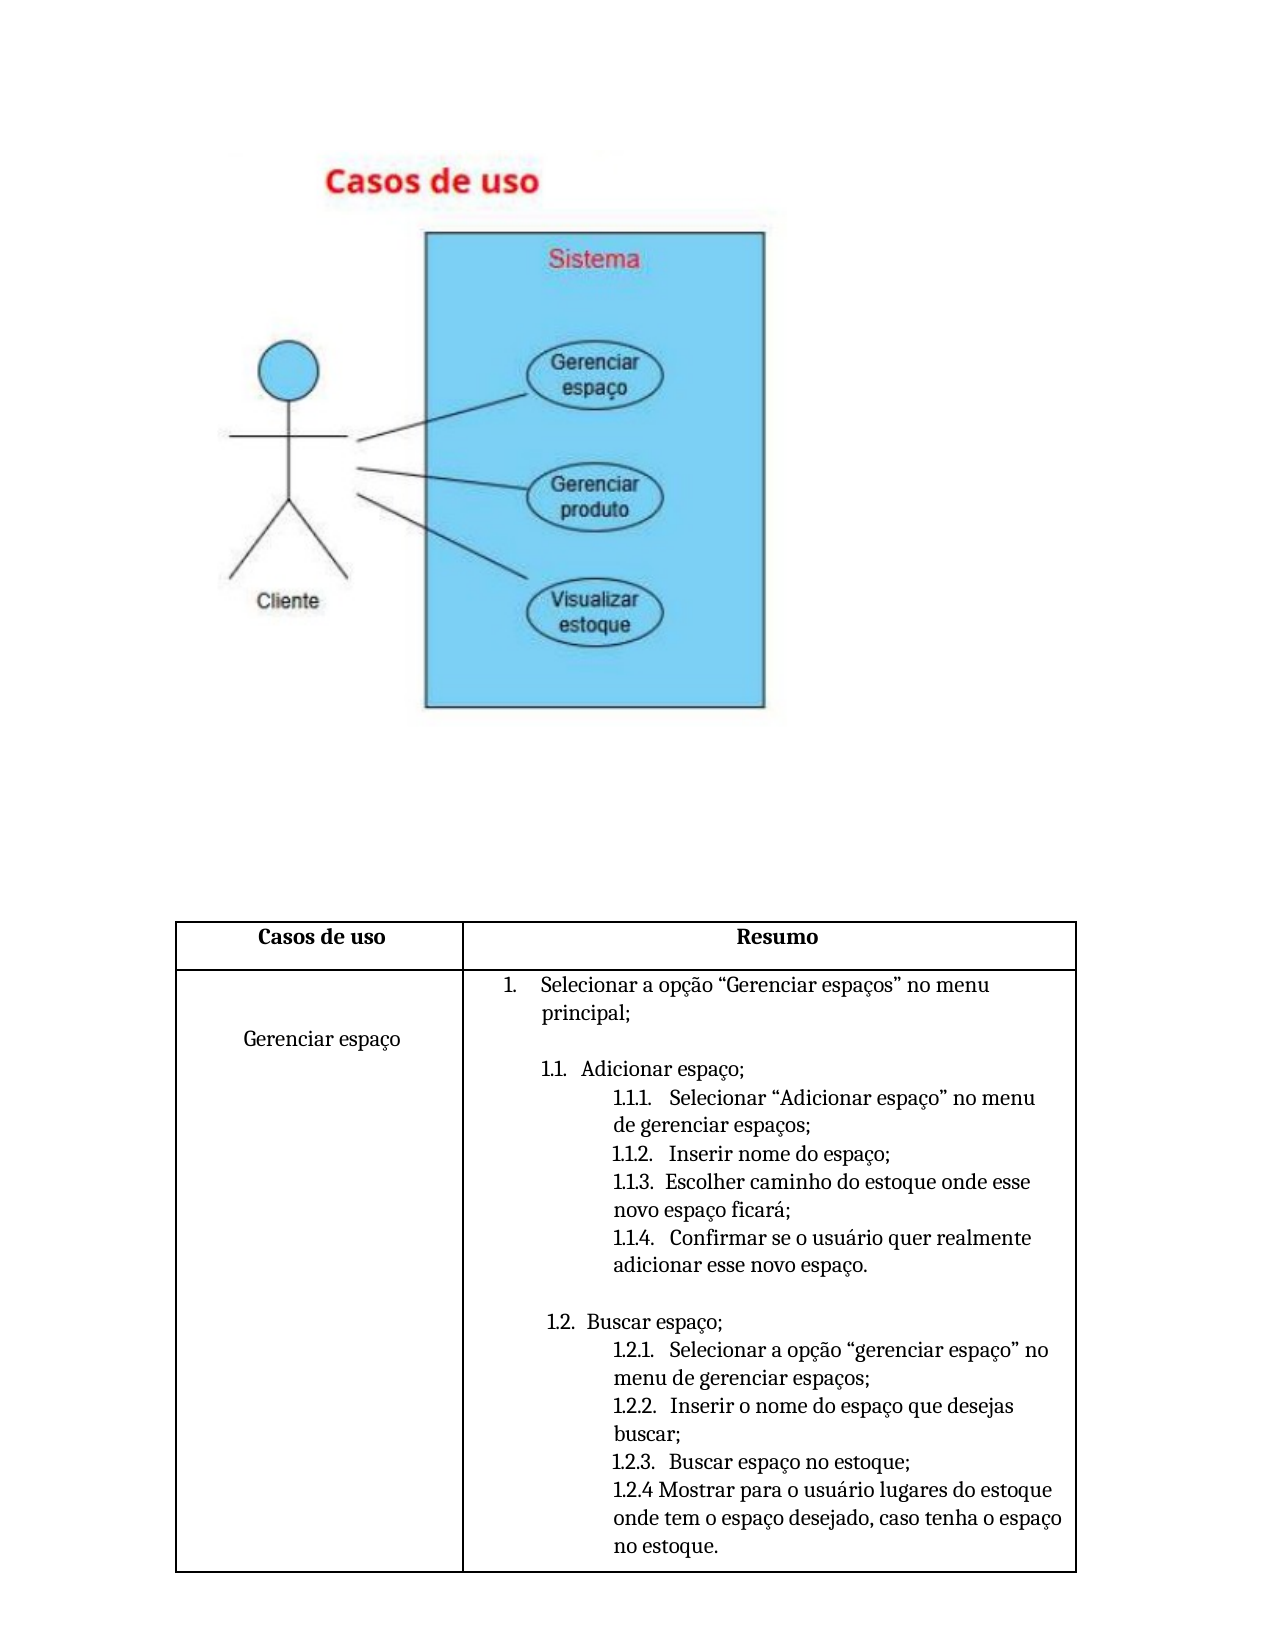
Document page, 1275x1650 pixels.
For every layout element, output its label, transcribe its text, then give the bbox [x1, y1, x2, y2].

table_header Casos de uso [177, 923, 462, 968]
table_cell Gerenciar espaço [177, 971, 462, 1571]
table_header Resumo [464, 923, 1075, 968]
picture [217, 150, 788, 727]
table_cell Selecionar a opção “Gerenciar espaços” no menu principal; Adicionar espaço; Selecionar “Adicionar espaço” no menu de gerenciar espaços; Inserir nome do espaço; Escolher caminho do estoque onde esse novo espaço ficará; Confirmar se o usuário quer realmente adicionar esse novo espaço. Buscar espaço; Selecionar a opção “gerenciar espaço” no menu de gerenciar espaços; Inserir o nome do espaço que desejas buscar; Buscar espaço no estoque; 1.2.4 Mostrar para o usuário lugares do estoque onde tem o espaço desejado, caso tenha o espaço no estoque. [464, 971, 1075, 1571]
